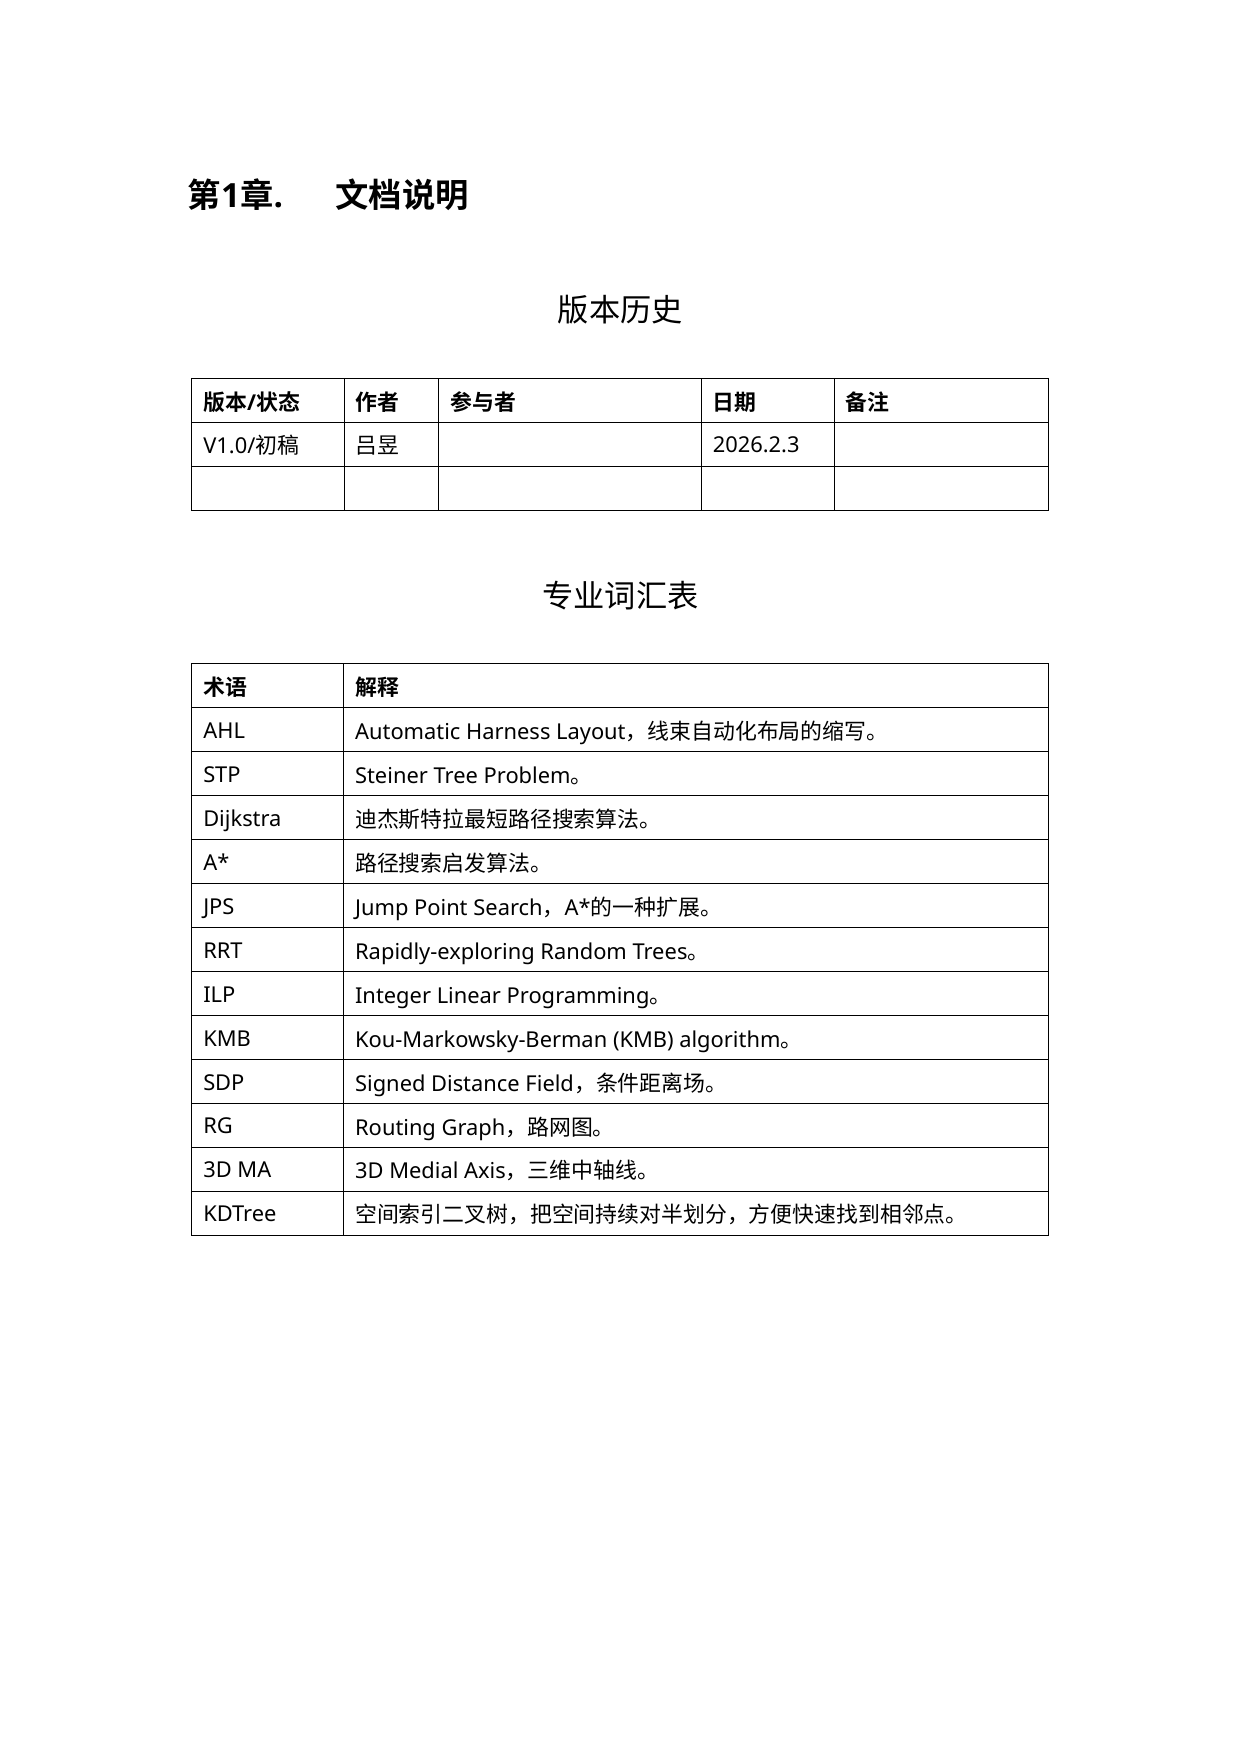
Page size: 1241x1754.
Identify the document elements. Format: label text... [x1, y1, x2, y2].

table_cell Kou-Markowsky-Berman (KMB) algorithm。 [344, 1016, 1048, 1059]
table_cell [835, 423, 1048, 466]
table_cell Rapidly-exploring Random Trees。 [344, 928, 1048, 971]
table_cell [439, 467, 701, 510]
table_cell [439, 423, 701, 466]
table_cell 3D Medial Axis，三维中轴线。 [344, 1148, 1048, 1191]
table_cell AHL [192, 708, 343, 751]
table_cell A* [192, 840, 343, 883]
table_cell Routing Graph，路网图。 [344, 1104, 1048, 1147]
table_header 日期 [702, 379, 834, 422]
table_cell 路径搜索启发算法。 [344, 840, 1048, 883]
table_cell Integer Linear Programming。 [344, 972, 1048, 1015]
table_header 术语 [192, 664, 343, 707]
table_header 版本/状态 [192, 379, 344, 422]
table_cell JPS [192, 884, 343, 927]
table_header 备注 [835, 379, 1048, 422]
table_cell KMB [192, 1016, 343, 1059]
table_cell [192, 467, 344, 510]
table_cell Signed Distance Field，条件距离场。 [344, 1060, 1048, 1103]
table_cell [702, 467, 834, 510]
table_cell STP [192, 752, 343, 795]
table_cell 空间索引二叉树，把空间持续对半划分，方便快速找到相邻点。 [344, 1192, 1048, 1235]
table_header 解释 [344, 664, 1048, 707]
table_header 作者 [345, 379, 438, 422]
table_cell 2026.2.3 [702, 423, 834, 466]
table_cell SDP [192, 1060, 343, 1103]
table_cell Dijkstra [192, 796, 343, 839]
table_cell RG [192, 1104, 343, 1147]
table_cell 3D MA [192, 1148, 343, 1191]
table_cell Automatic Harness Layout，线束自动化布局的缩写。 [344, 708, 1048, 751]
table_cell [835, 467, 1048, 510]
table_cell RRT [192, 928, 343, 971]
table_header 参与者 [439, 379, 701, 422]
table_cell 吕昱 [345, 423, 438, 466]
subtitle 文档说明 [187, 160, 1053, 225]
table_cell KDTree [192, 1192, 343, 1235]
text 版本历史 [187, 275, 1053, 340]
table_cell [345, 467, 438, 510]
table_cell Jump Point Search，A*的一种扩展。 [344, 884, 1048, 927]
table_cell Steiner Tree Problem。 [344, 752, 1048, 795]
table_cell 迪杰斯特拉最短路径搜索算法。 [344, 796, 1048, 839]
table_cell V1.0/初稿 [192, 423, 344, 466]
table_cell ILP [192, 972, 343, 1015]
text 专业词汇表 [187, 561, 1053, 626]
